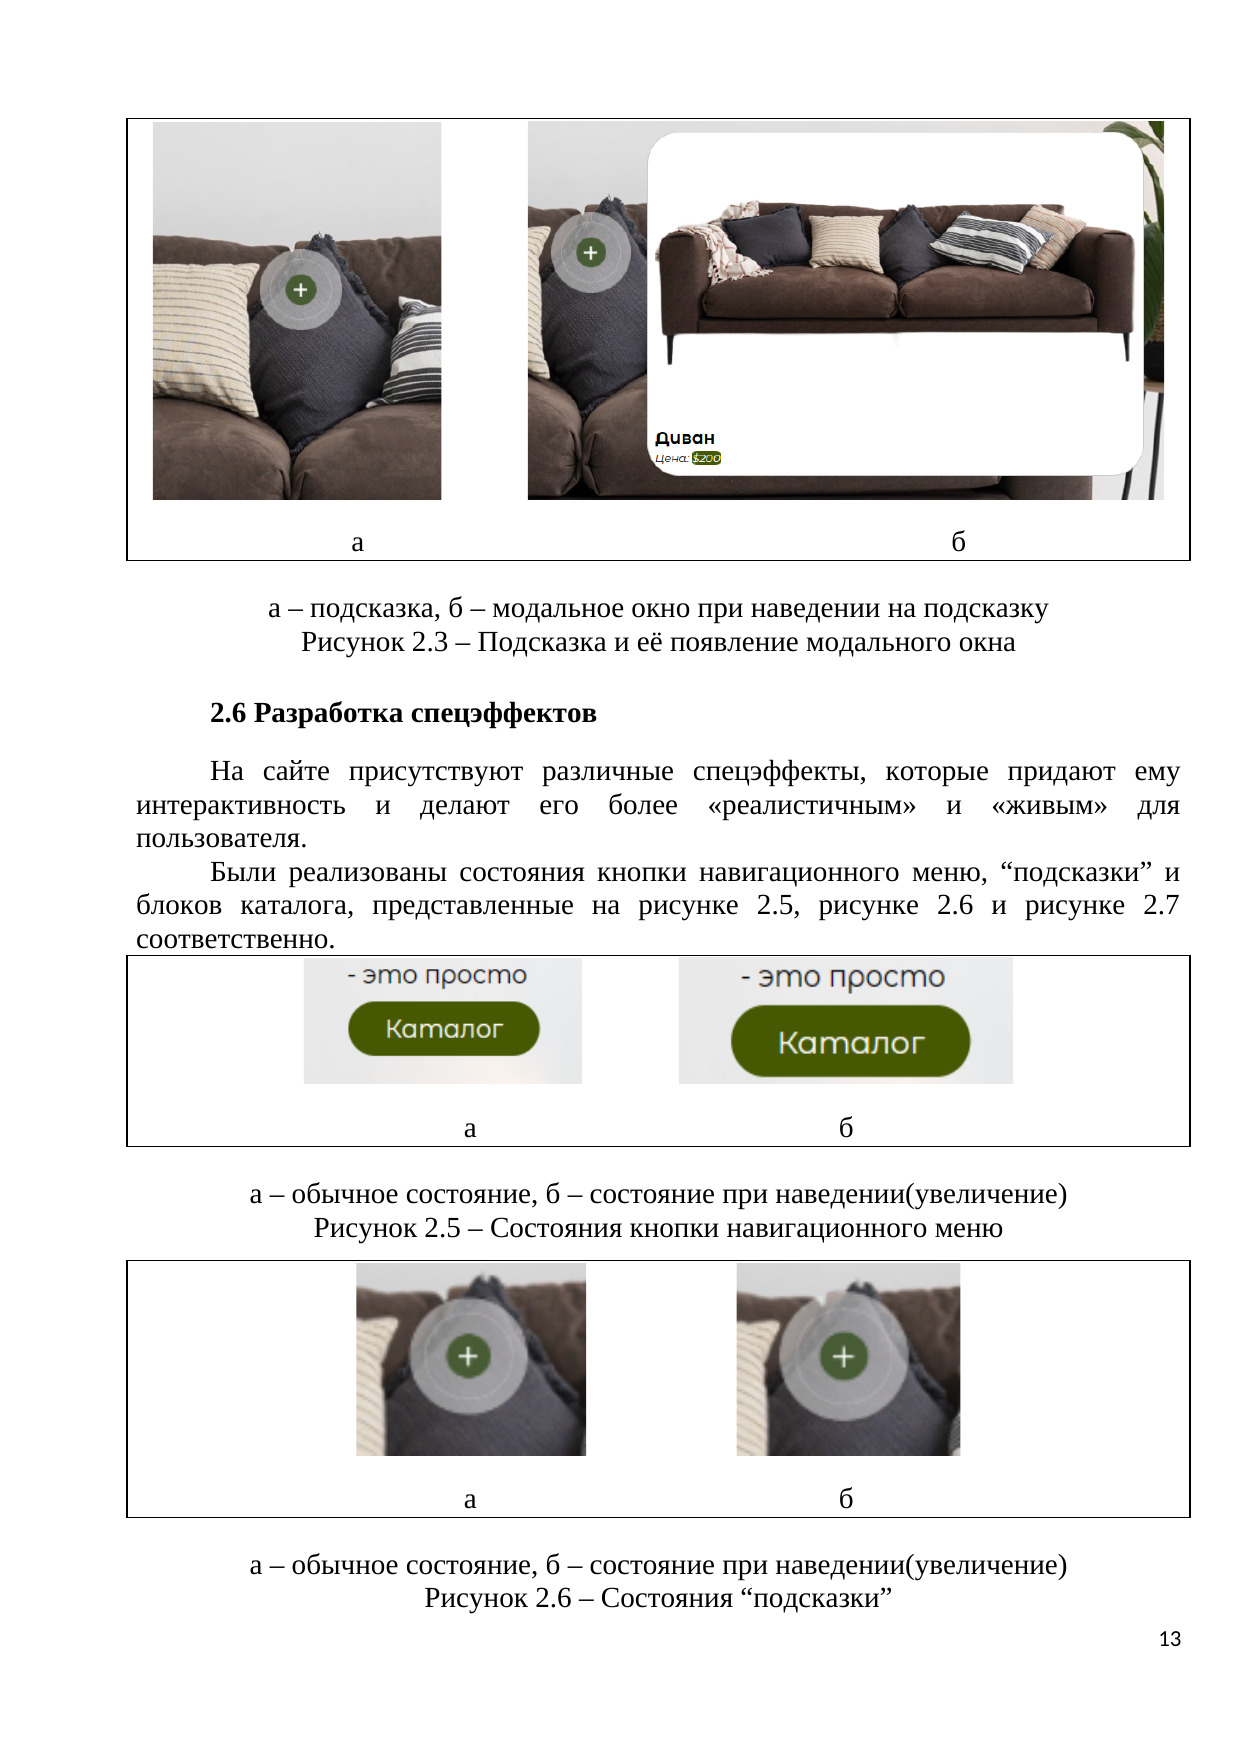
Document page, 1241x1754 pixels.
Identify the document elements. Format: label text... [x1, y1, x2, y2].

picture [527, 121, 1165, 500]
text а – обычное состояние, б – состояние при наведении(увеличение) [136, 1547, 1181, 1580]
text Рисунок 2.3 – Подсказка и её появление модального окна [136, 624, 1181, 657]
text Были реализованы состояния кнопки навигационного меню, “подсказки” и блоков каталога, представленные на рисунке 2.5, рисунке 2.6 и рисунке 2.7 соответственно. [136, 854, 1181, 954]
text Рисунок 2.6 – Состояния “подсказки” [136, 1580, 1181, 1614]
picture [356, 1263, 587, 1456]
picture [152, 122, 442, 500]
text а б [128, 1107, 1189, 1146]
text а – обычное состояние, б – состояние при наведении(увеличение) [136, 1176, 1181, 1210]
text На сайте присутствуют различные спецэффекты, которые придают ему интерактивность и делают его более «реалистичным» и «живым» для пользователя. [136, 753, 1181, 854]
text Рисунок 2.5 – Состояния кнопки навигационного меню [136, 1210, 1181, 1243]
picture [303, 958, 582, 1084]
text а – подсказка, б – модальное окно при наведении на подсказку [136, 590, 1181, 624]
picture [678, 957, 1014, 1084]
picture [736, 1263, 961, 1456]
text 2.6 Разработка спецэффектов [136, 695, 1181, 728]
text а б [128, 1478, 1189, 1517]
text а б [128, 521, 1189, 560]
